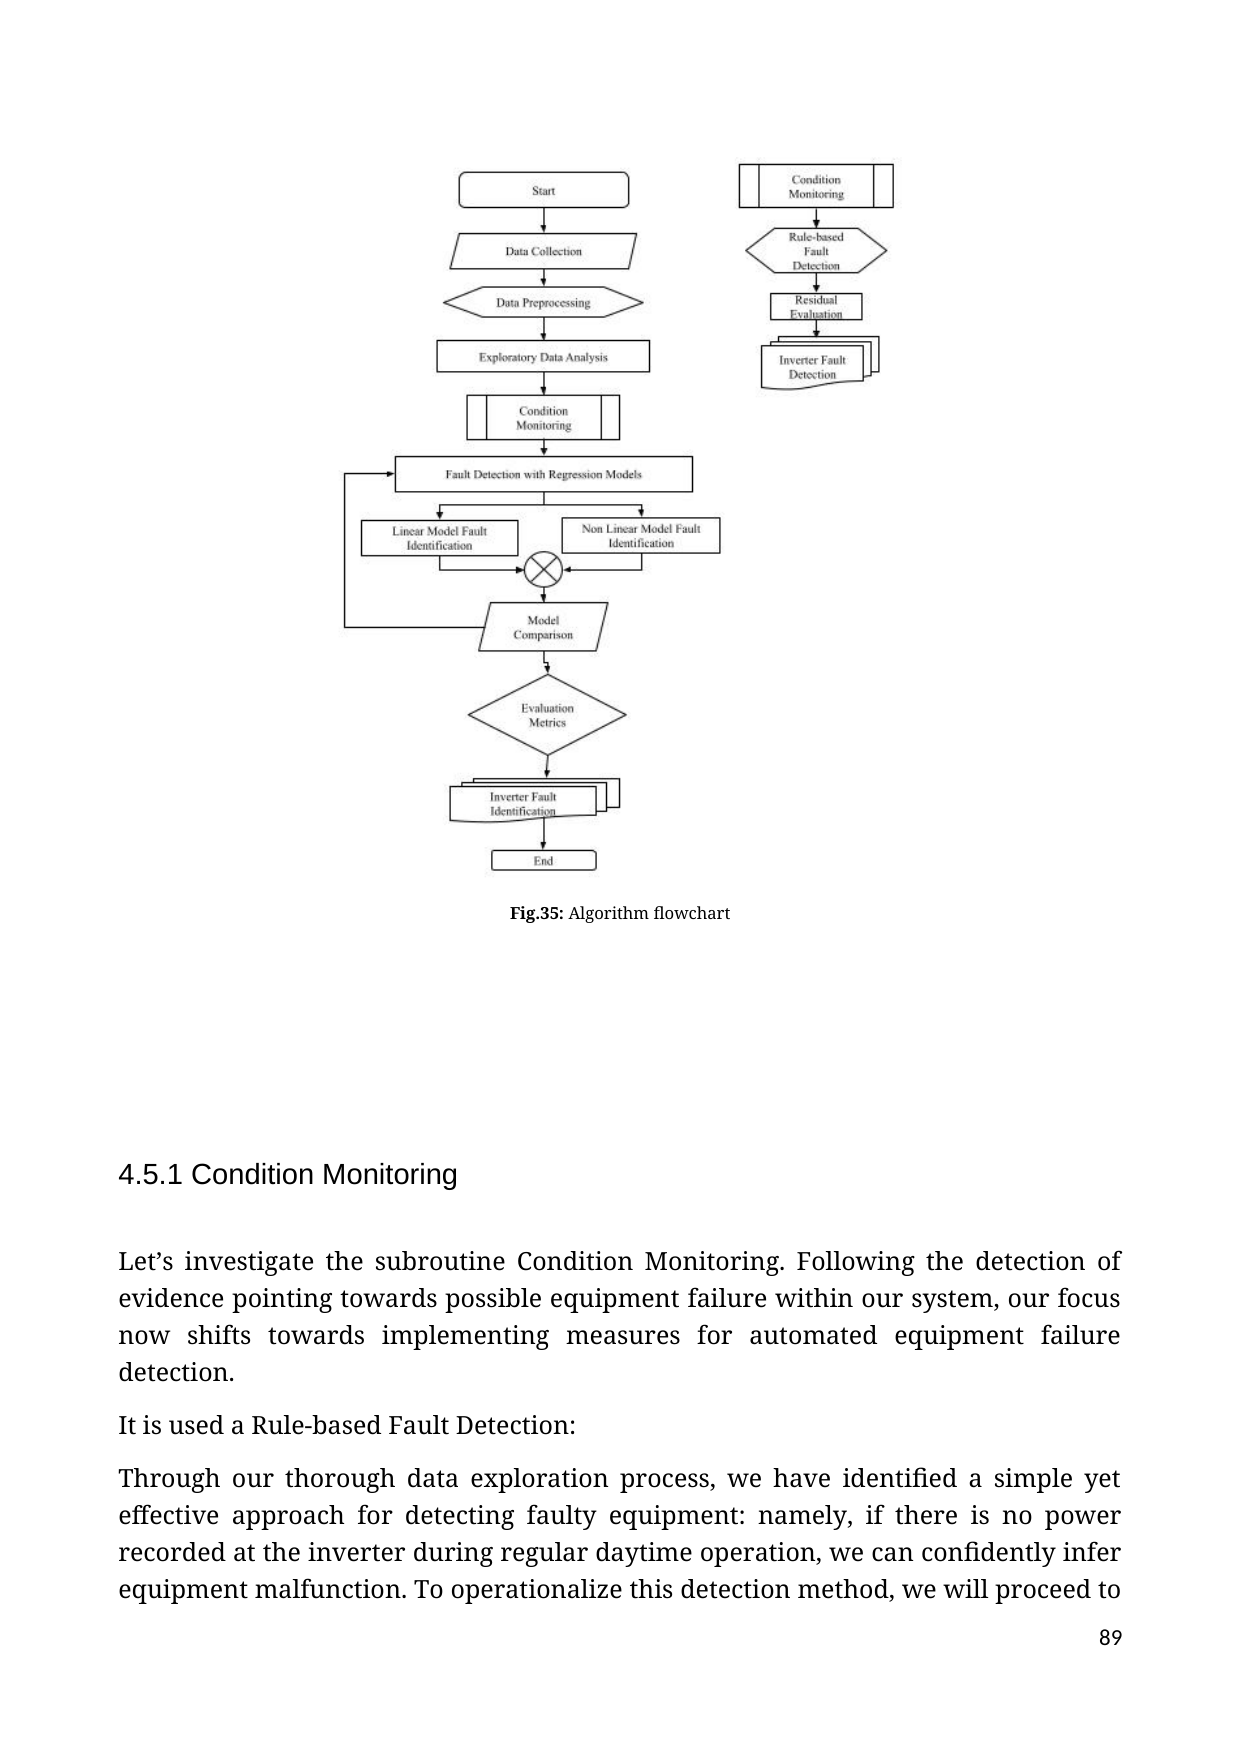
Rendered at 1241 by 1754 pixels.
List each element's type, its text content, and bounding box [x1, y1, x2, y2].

text It is used a Rule-based Fault Detection: [118, 1408, 1122, 1442]
text Fig.35: Algorithm flowchart [118, 902, 1122, 925]
picture [331, 147, 909, 884]
subtitle 4.5.1 Condition Monitoring [118, 1157, 1122, 1190]
text Let’s investigate the subroutine Condition Monitoring. Following the detection of evidence pointing towards possible equipment failure within our system, our focus now shifts towards implementing measures for automated equipment failure detection. [118, 1244, 1122, 1388]
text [118, 1461, 1122, 1605]
